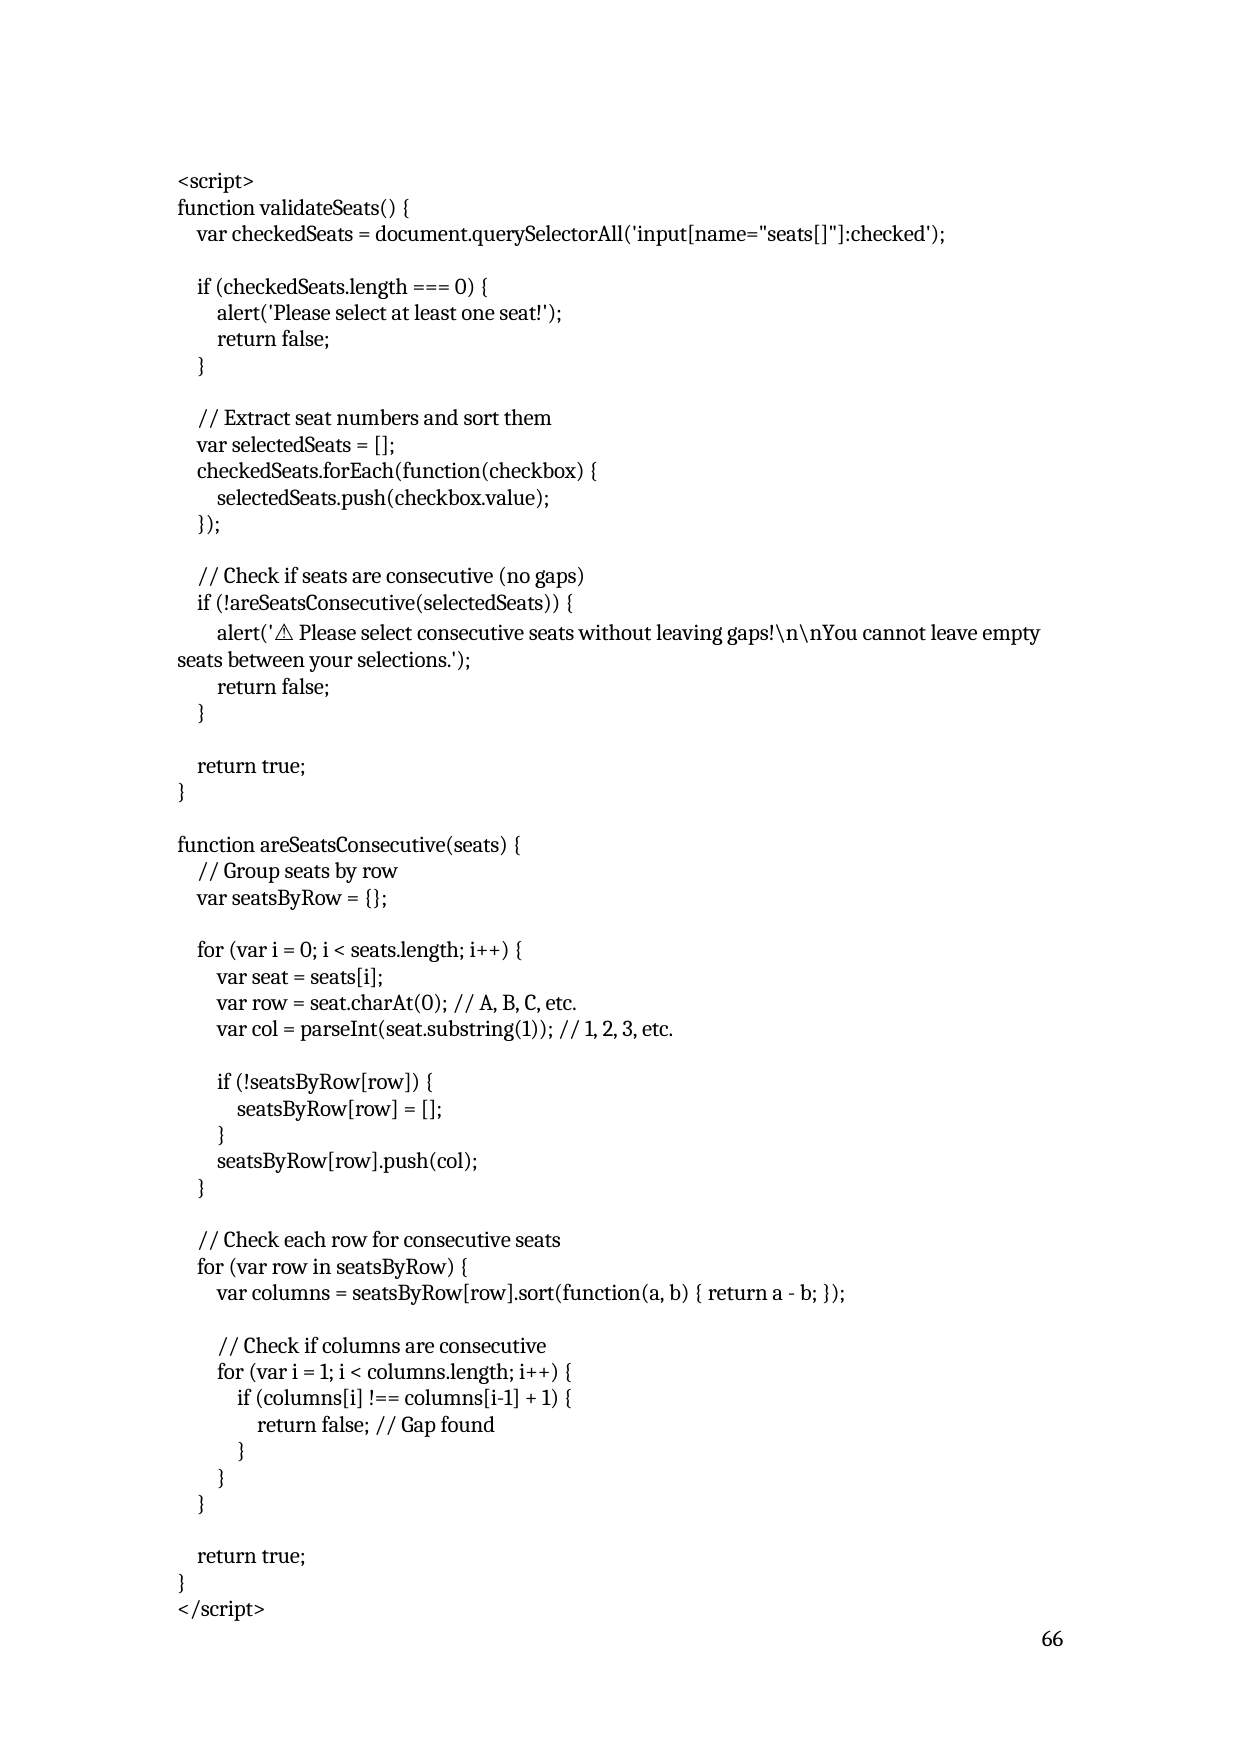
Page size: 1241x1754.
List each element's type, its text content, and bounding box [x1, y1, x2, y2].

text if (columns[i] !== columns[i-1] + 1) { [177, 1385, 1063, 1412]
text seatsByRow[row] = []; [177, 1095, 1063, 1122]
text checkedSeats.forEach(function(checkbox) { [177, 458, 1063, 484]
text var seatsByRow = {}; [177, 884, 1063, 911]
text return false; [177, 326, 1063, 352]
text } [177, 1464, 1063, 1491]
text } [177, 779, 1063, 805]
text var col = parseInt(seat.substring(1)); // 1, 2, 3, etc. [177, 1016, 1063, 1043]
text var row = seat.charAt(0); // A, B, C, etc. [177, 990, 1063, 1016]
text } [177, 1491, 1063, 1517]
text } [177, 352, 1063, 379]
text if (!seatsByRow[row]) { [177, 1069, 1063, 1095]
text </script> [177, 1596, 1063, 1622]
text var selectedSeats = []; [177, 432, 1063, 458]
text }); [177, 511, 1063, 537]
text for (var i = 1; i < columns.length; i++) { [177, 1359, 1063, 1385]
text var checkedSeats = document.querySelectorAll('input[name="seats[]"]:checked'); [177, 221, 1063, 247]
text } [177, 1122, 1063, 1148]
text return false; // Gap found [177, 1412, 1063, 1438]
text selectedSeats.push(checkbox.value); [177, 484, 1063, 511]
text <script> [177, 168, 1063, 194]
text alert('⚠️ Please select consecutive seats without leaving gaps!\n\nYou cannot leave empty seats between your selections.'); [177, 616, 1063, 674]
text if (!areSeatsConsecutive(selectedSeats)) { [177, 590, 1063, 616]
text // Check if columns are consecutive [177, 1332, 1063, 1359]
text if (checkedSeats.length === 0) { [177, 273, 1063, 300]
text // Check each row for consecutive seats [177, 1227, 1063, 1253]
text function validateSeats() { [177, 194, 1063, 221]
text } [177, 1174, 1063, 1201]
text return false; [177, 674, 1063, 700]
text for (var row in seatsByRow) { [177, 1253, 1063, 1280]
text seatsByRow[row].push(col); [177, 1148, 1063, 1174]
text return true; [177, 1543, 1063, 1570]
text } [177, 700, 1063, 726]
text // Group seats by row [177, 858, 1063, 884]
text } [177, 1438, 1063, 1464]
text var seat = seats[i]; [177, 963, 1063, 990]
text function areSeatsConsecutive(seats) { [177, 832, 1063, 858]
text // Check if seats are consecutive (no gaps) [177, 563, 1063, 590]
text for (var i = 0; i < seats.length; i++) { [177, 937, 1063, 963]
text var columns = seatsByRow[row].sort(function(a, b) { return a - b; }); [177, 1280, 1063, 1306]
text alert('Please select at least one seat!'); [177, 300, 1063, 326]
text } [177, 1570, 1063, 1596]
text return true; [177, 753, 1063, 779]
text // Extract seat numbers and sort them [177, 405, 1063, 432]
